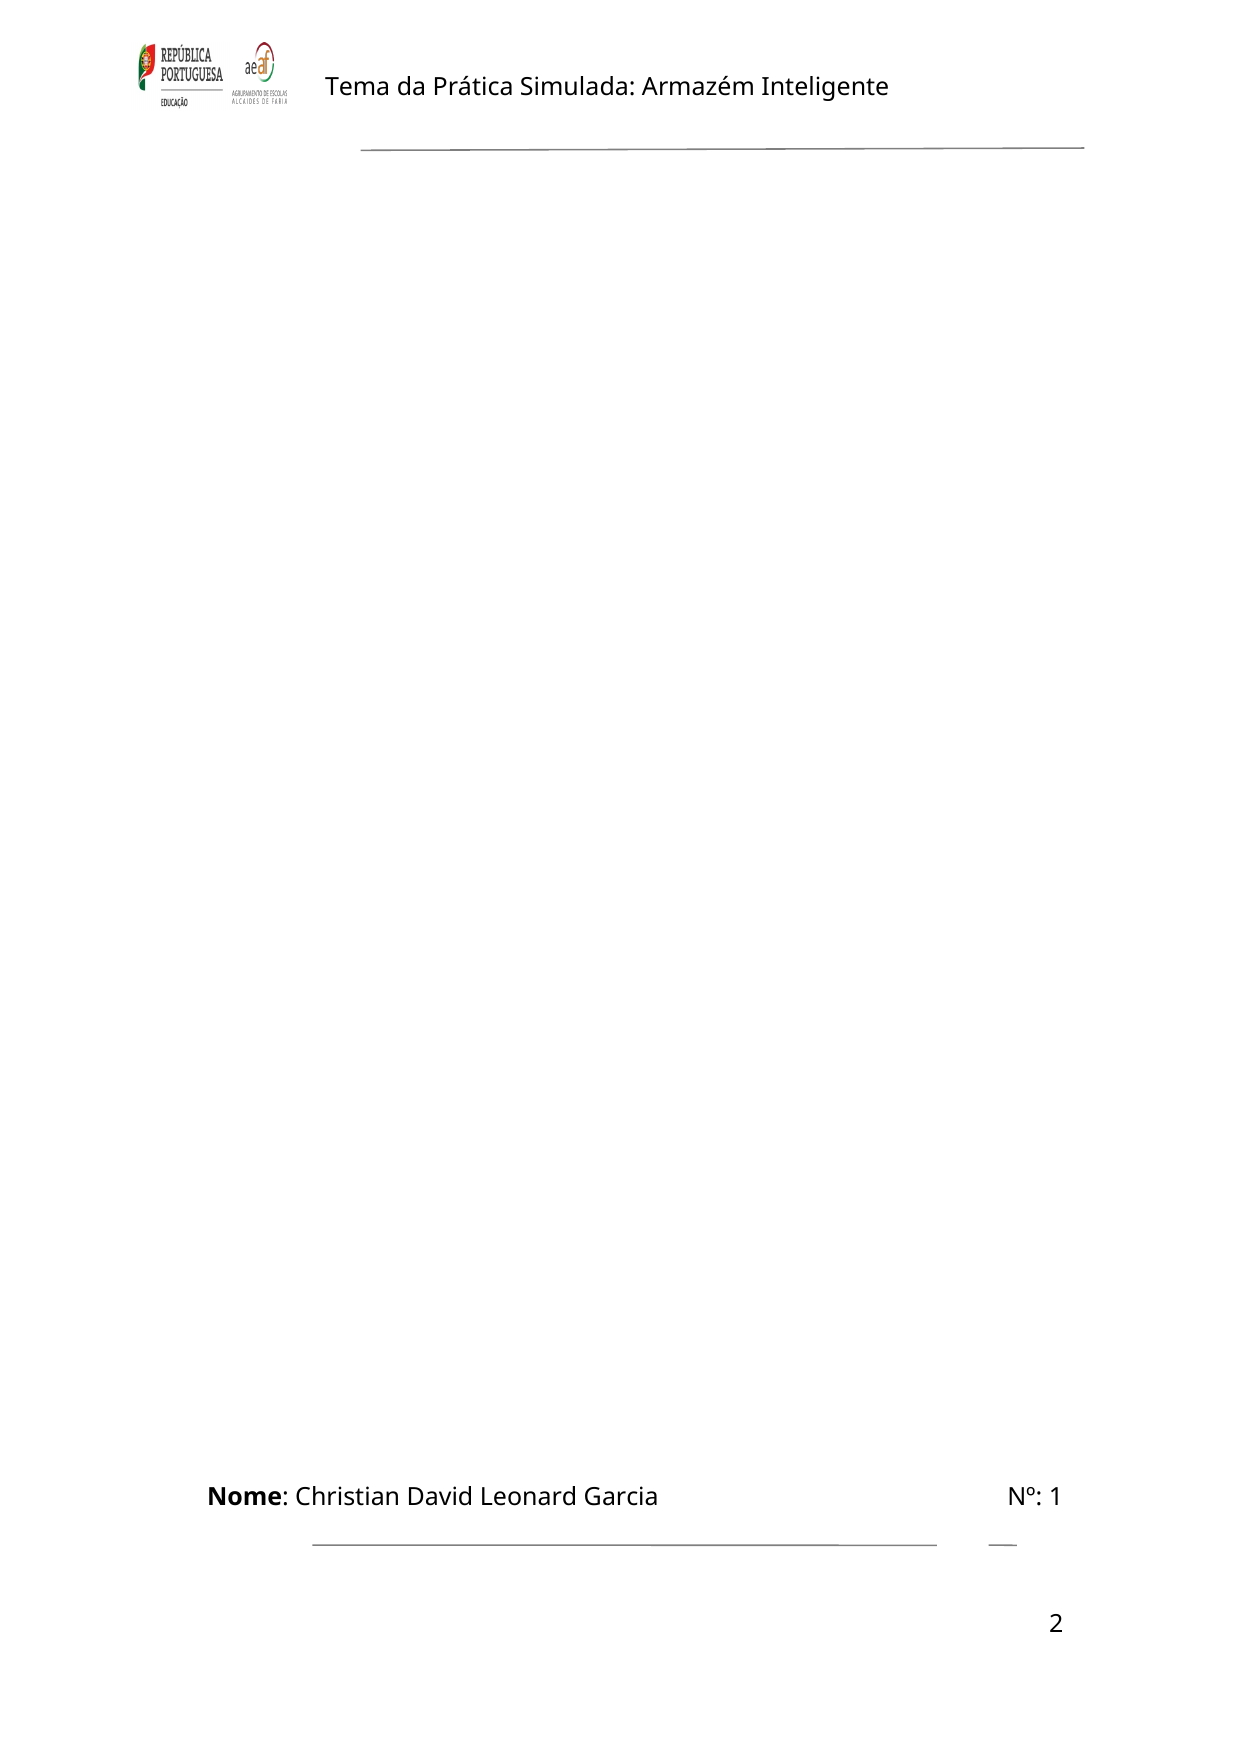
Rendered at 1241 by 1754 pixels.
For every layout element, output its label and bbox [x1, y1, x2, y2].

picture [130, 42, 231, 111]
picture [232, 42, 287, 104]
